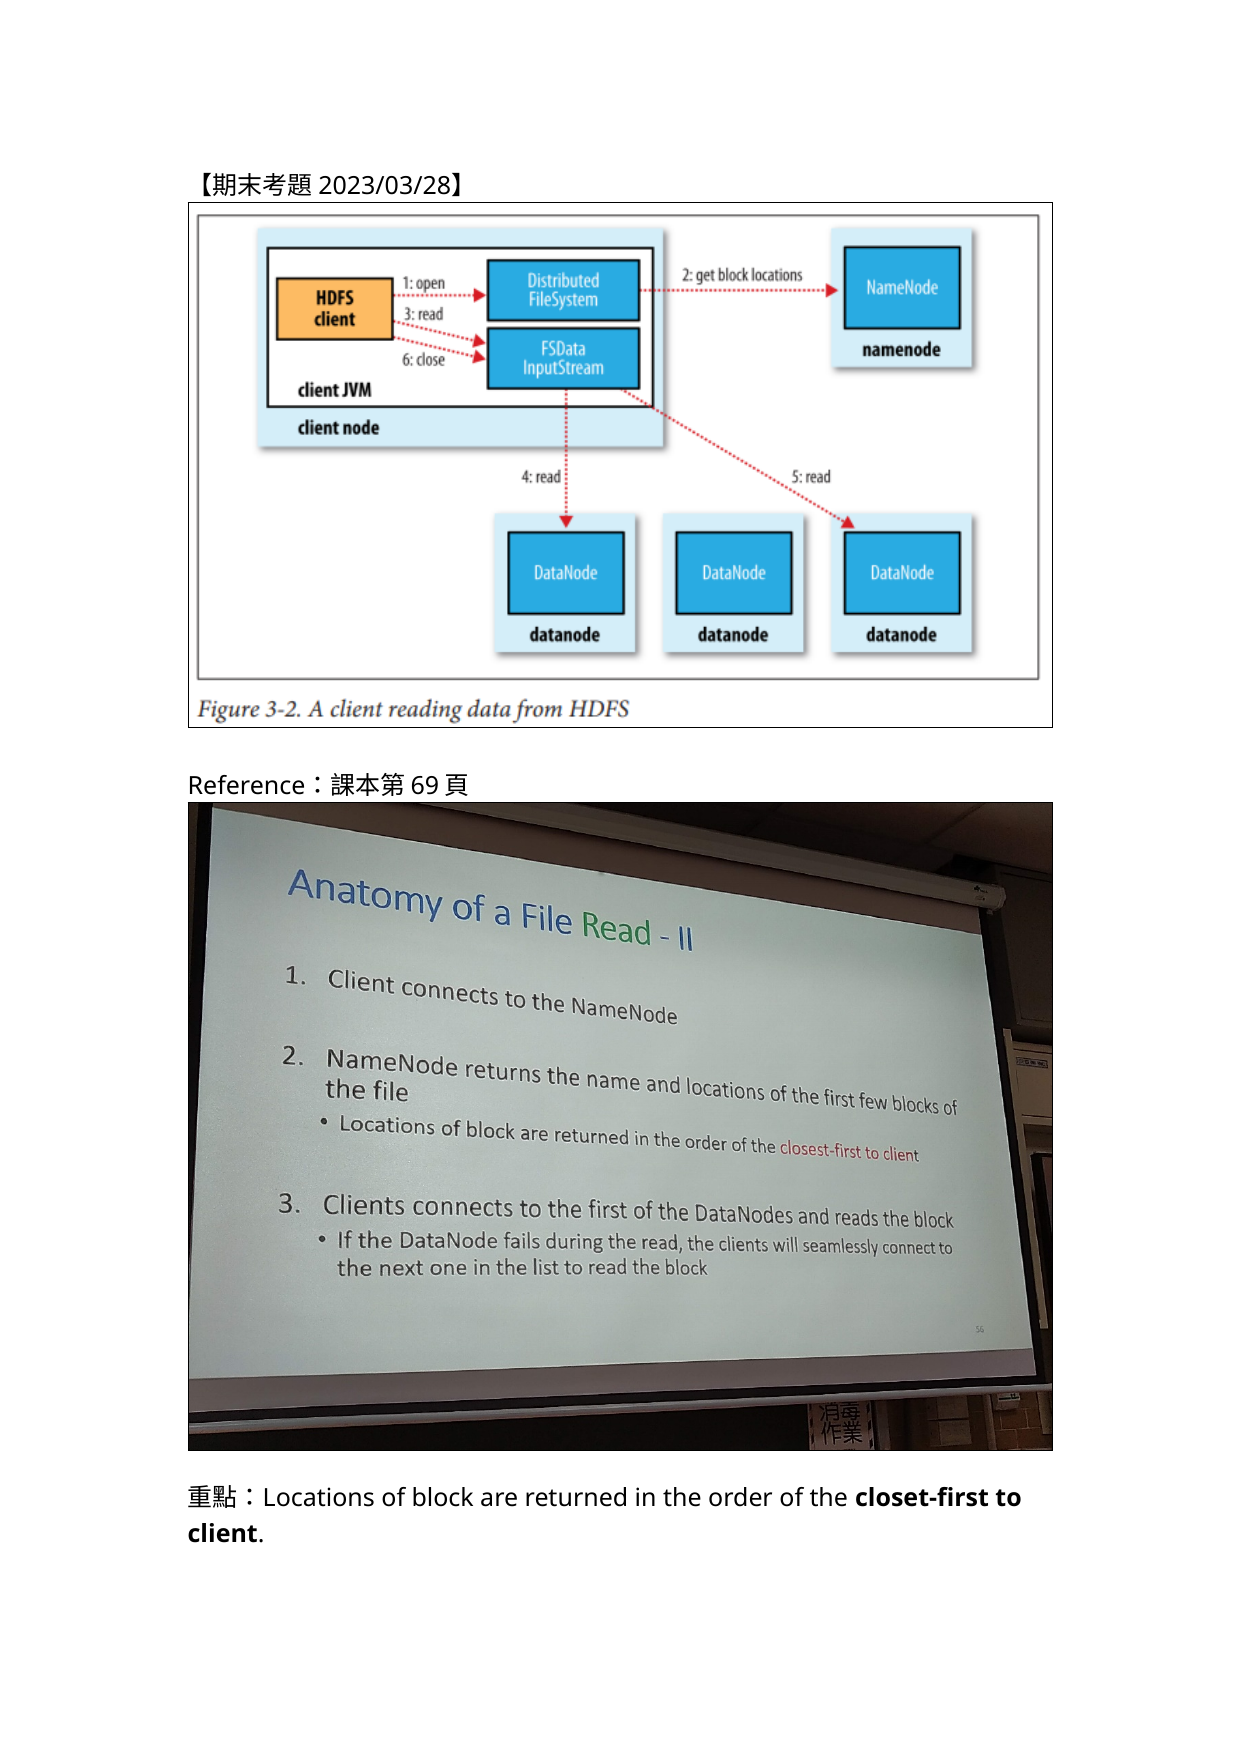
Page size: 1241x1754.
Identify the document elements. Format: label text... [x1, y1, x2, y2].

picture [189, 803, 1052, 1450]
text 【期末考題 2023/03/28】 [187, 164, 1053, 202]
text Reference：課本第69頁 [187, 764, 1053, 802]
text 重點：Locations of block are returned in the order of the closet-first to client. [187, 1477, 1053, 1552]
picture [189, 203, 1052, 727]
